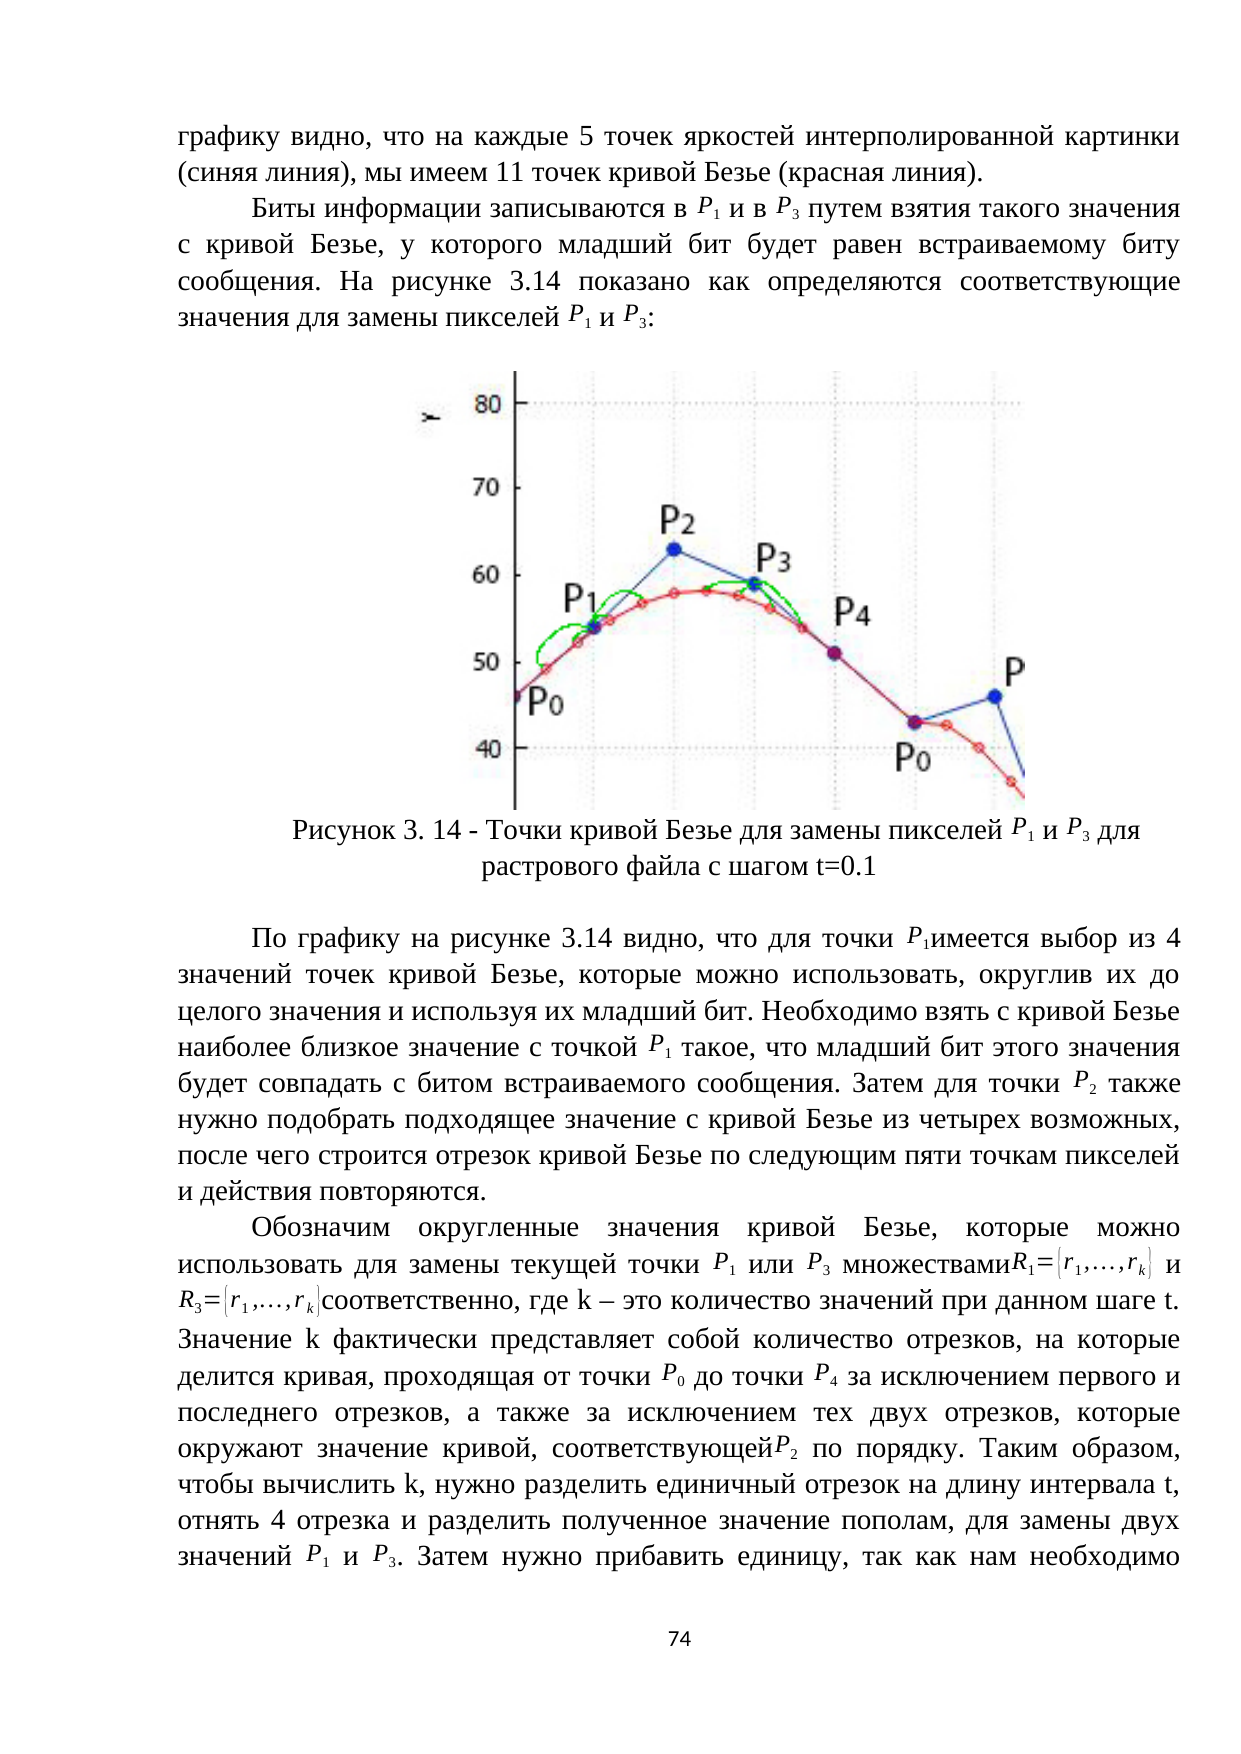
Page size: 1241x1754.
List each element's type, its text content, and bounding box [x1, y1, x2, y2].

text Биты информации записываются в и в путем взятия такого значения с кривой Безье, у которого младший бит будет равен встраиваемому биту сообщения. На рисунке 3.14 показано как определяются соответствующие значения для замены пикселей и : [177, 190, 1181, 332]
picture [407, 371, 1025, 810]
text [177, 1209, 1181, 1572]
text По графику на рисунке 3.14 видно, что для точки имеется выбор из 4 значений точек кривой Безье, которые можно использовать, округлив их до целого значения и используя их младший бит. Необходимо взять с кривой Безье наиболее близкое значение с точкой такое, что младший бит этого значения будет совпадать с битом встраиваемого сообщения. Затем для точки также нужно подобрать подходящее значение с кривой Безье из четырех возможных, после чего строится отрезок кривой Безье по следующим пяти точкам пикселей и действия повторяются. [177, 920, 1181, 1207]
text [177, 118, 1181, 188]
text Рисунок 3. 14 - Точки кривой Безье для замены пикселей и для растрового файла с шагом t=0.1 [177, 812, 1181, 882]
